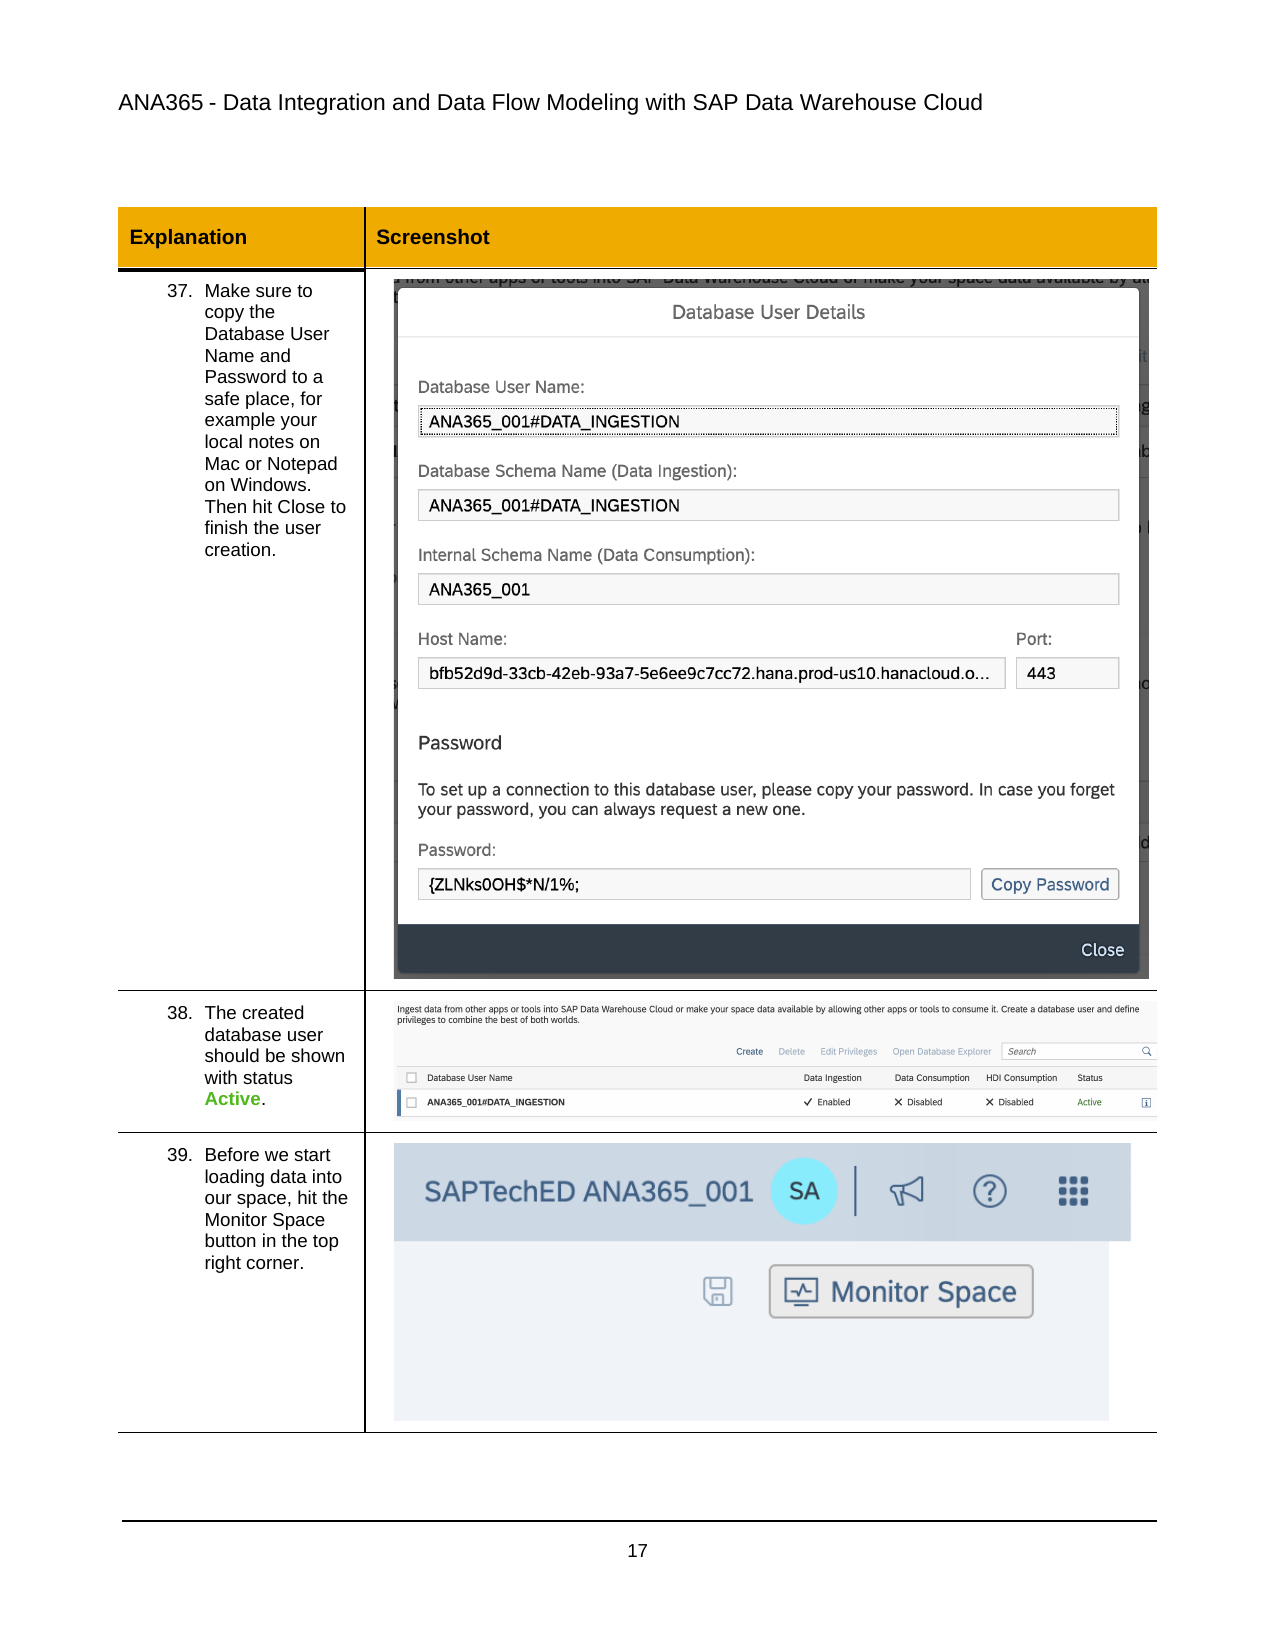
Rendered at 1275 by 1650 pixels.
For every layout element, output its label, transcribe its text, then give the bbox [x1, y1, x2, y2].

picture [393, 279, 1149, 979]
picture [393, 1001, 1158, 1121]
table_cell The created database user should be shown with status Active. [118, 991, 364, 1132]
table_header Explanation [118, 207, 364, 267]
table_header Screenshot [366, 207, 1157, 267]
table_cell [366, 269, 1157, 989]
table_cell Before we start loading data into our space, hit the Monitor Space button in the top right corner. [118, 1133, 364, 1432]
table_cell [366, 991, 1157, 1132]
table_cell [366, 1133, 1157, 1432]
picture [393, 1143, 1132, 1421]
table_cell Make sure to copy the Database User Name and Password to a safe place, for example your local notes on Mac or Notepad on Windows. Then hit Close to finish the user creation. [118, 272, 364, 989]
